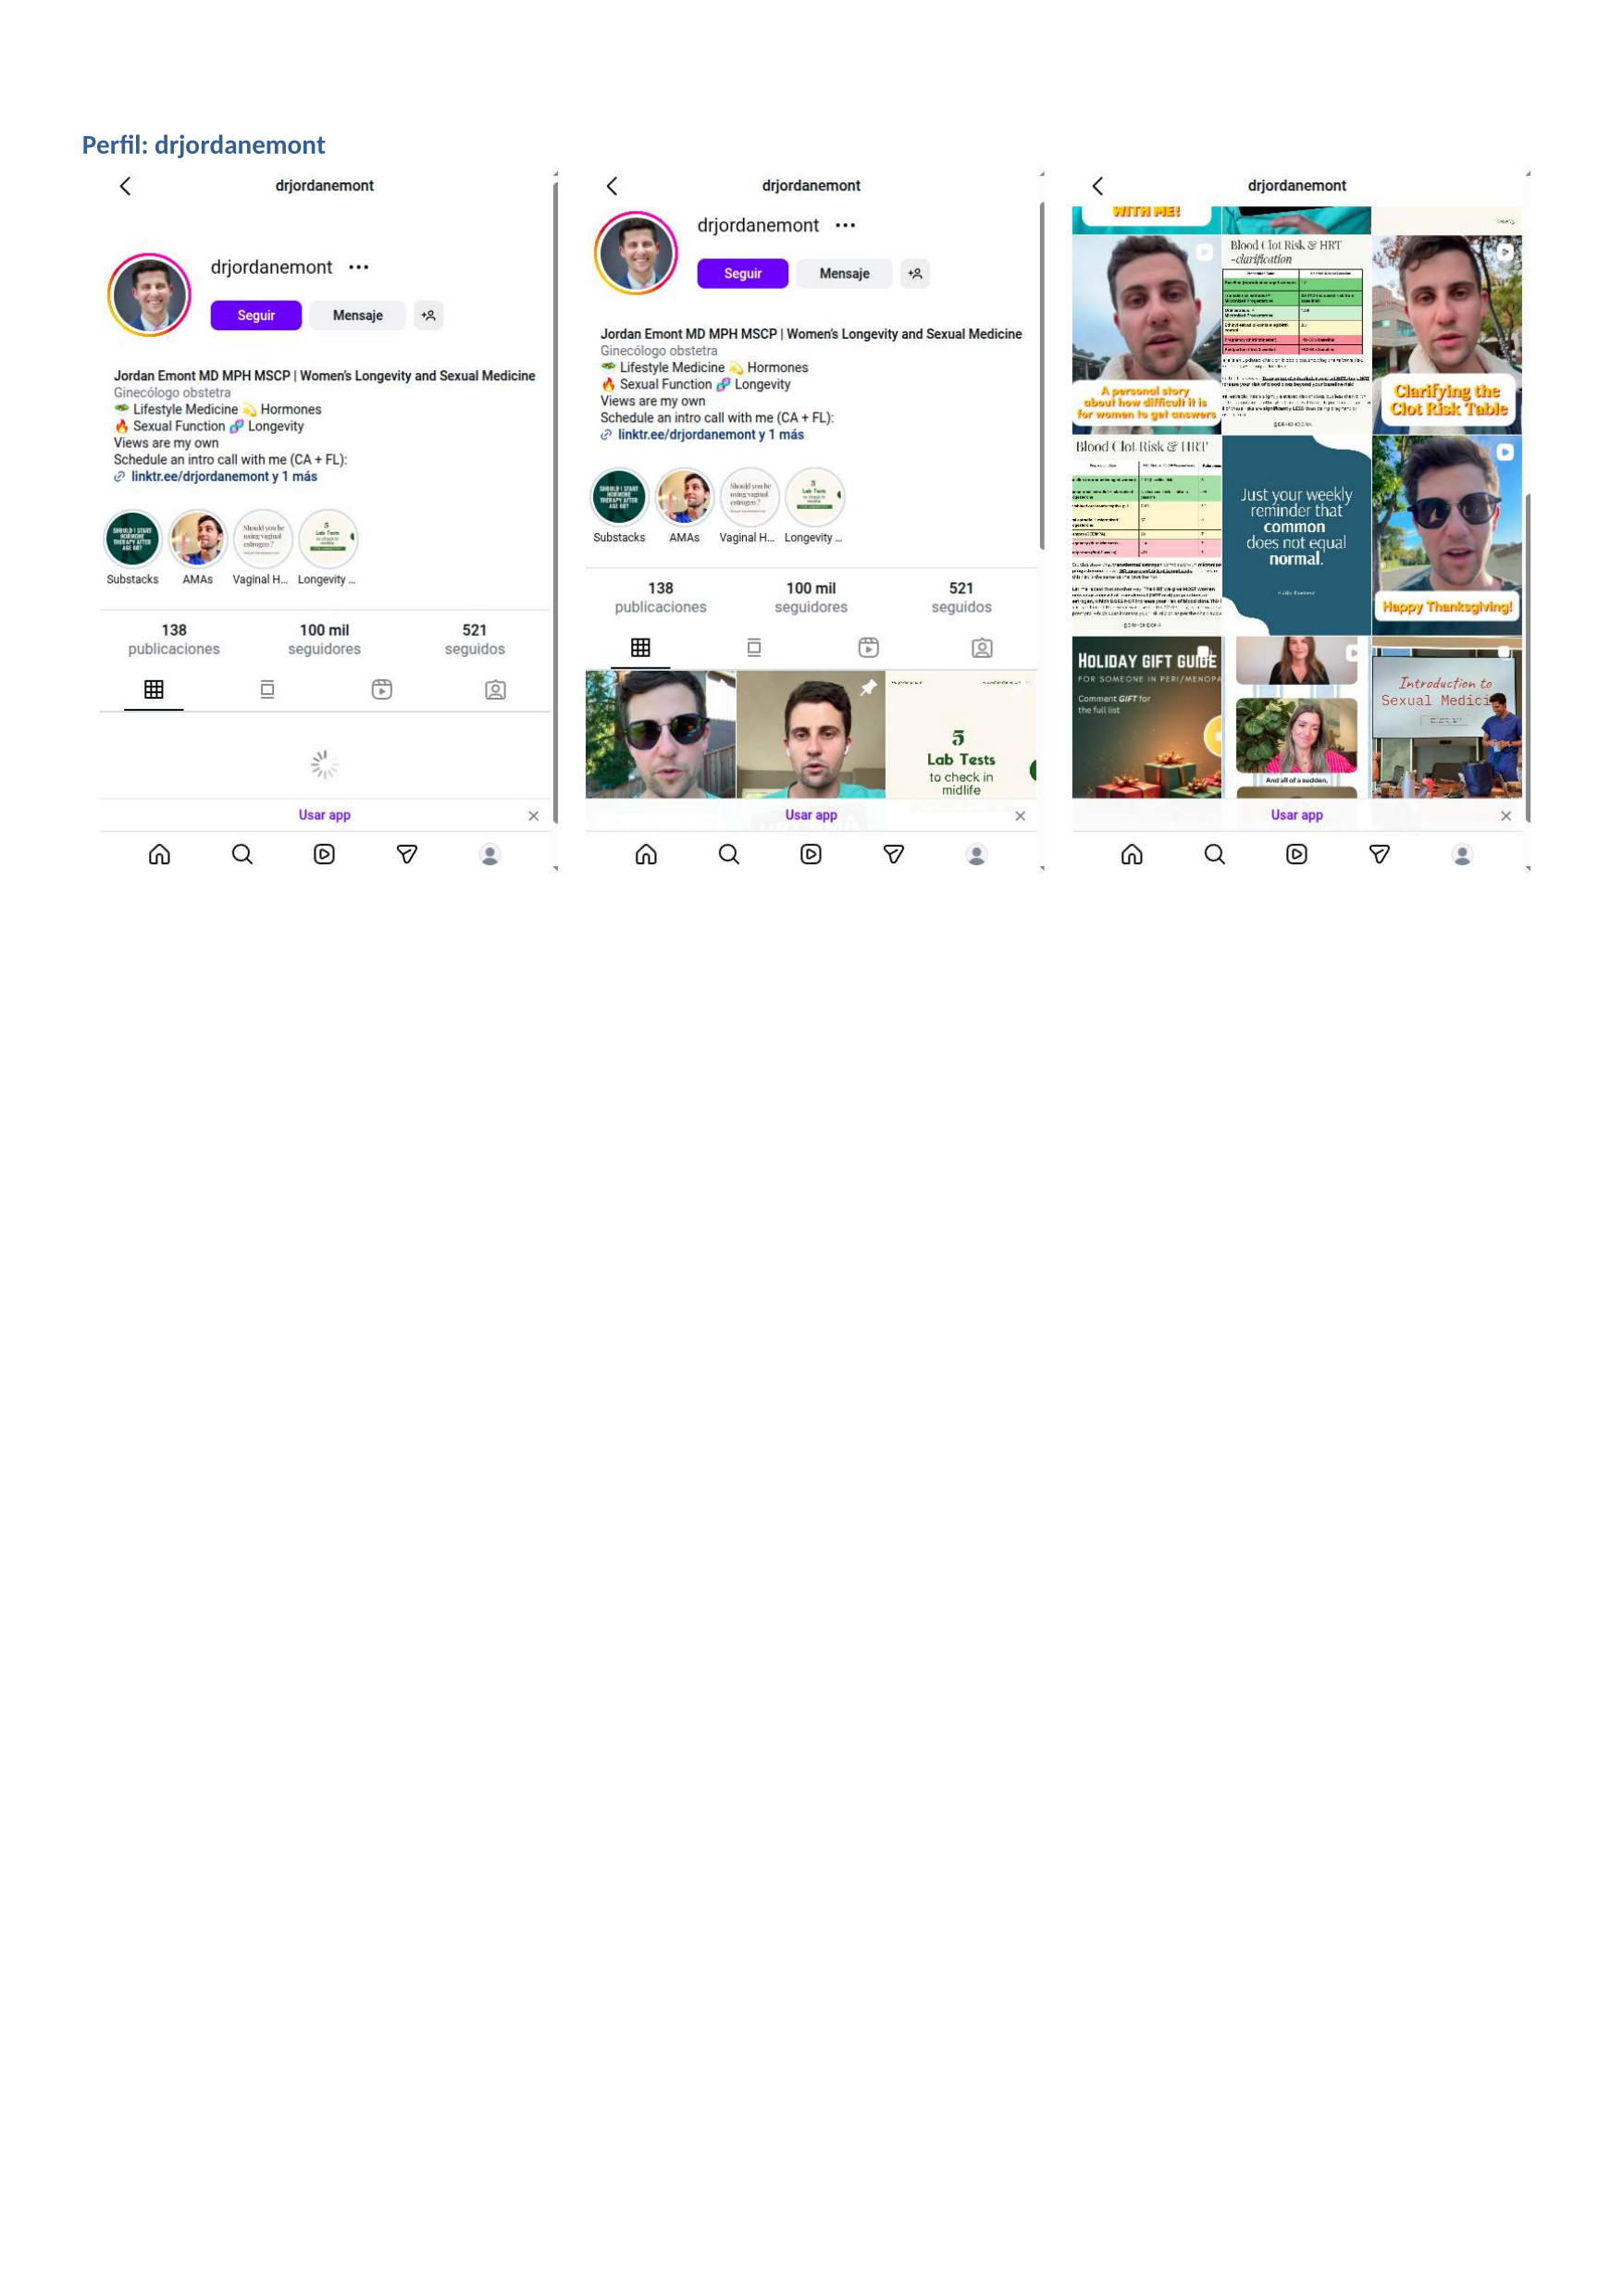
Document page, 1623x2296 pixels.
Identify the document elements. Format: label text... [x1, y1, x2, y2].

subtitle Perfil: drjordanemont [81, 128, 1541, 161]
table_header [71, 167, 558, 900]
table_header [558, 167, 1044, 900]
picture [1072, 166, 1531, 877]
picture [99, 166, 558, 877]
table_header [1045, 167, 1530, 900]
picture [586, 166, 1045, 877]
